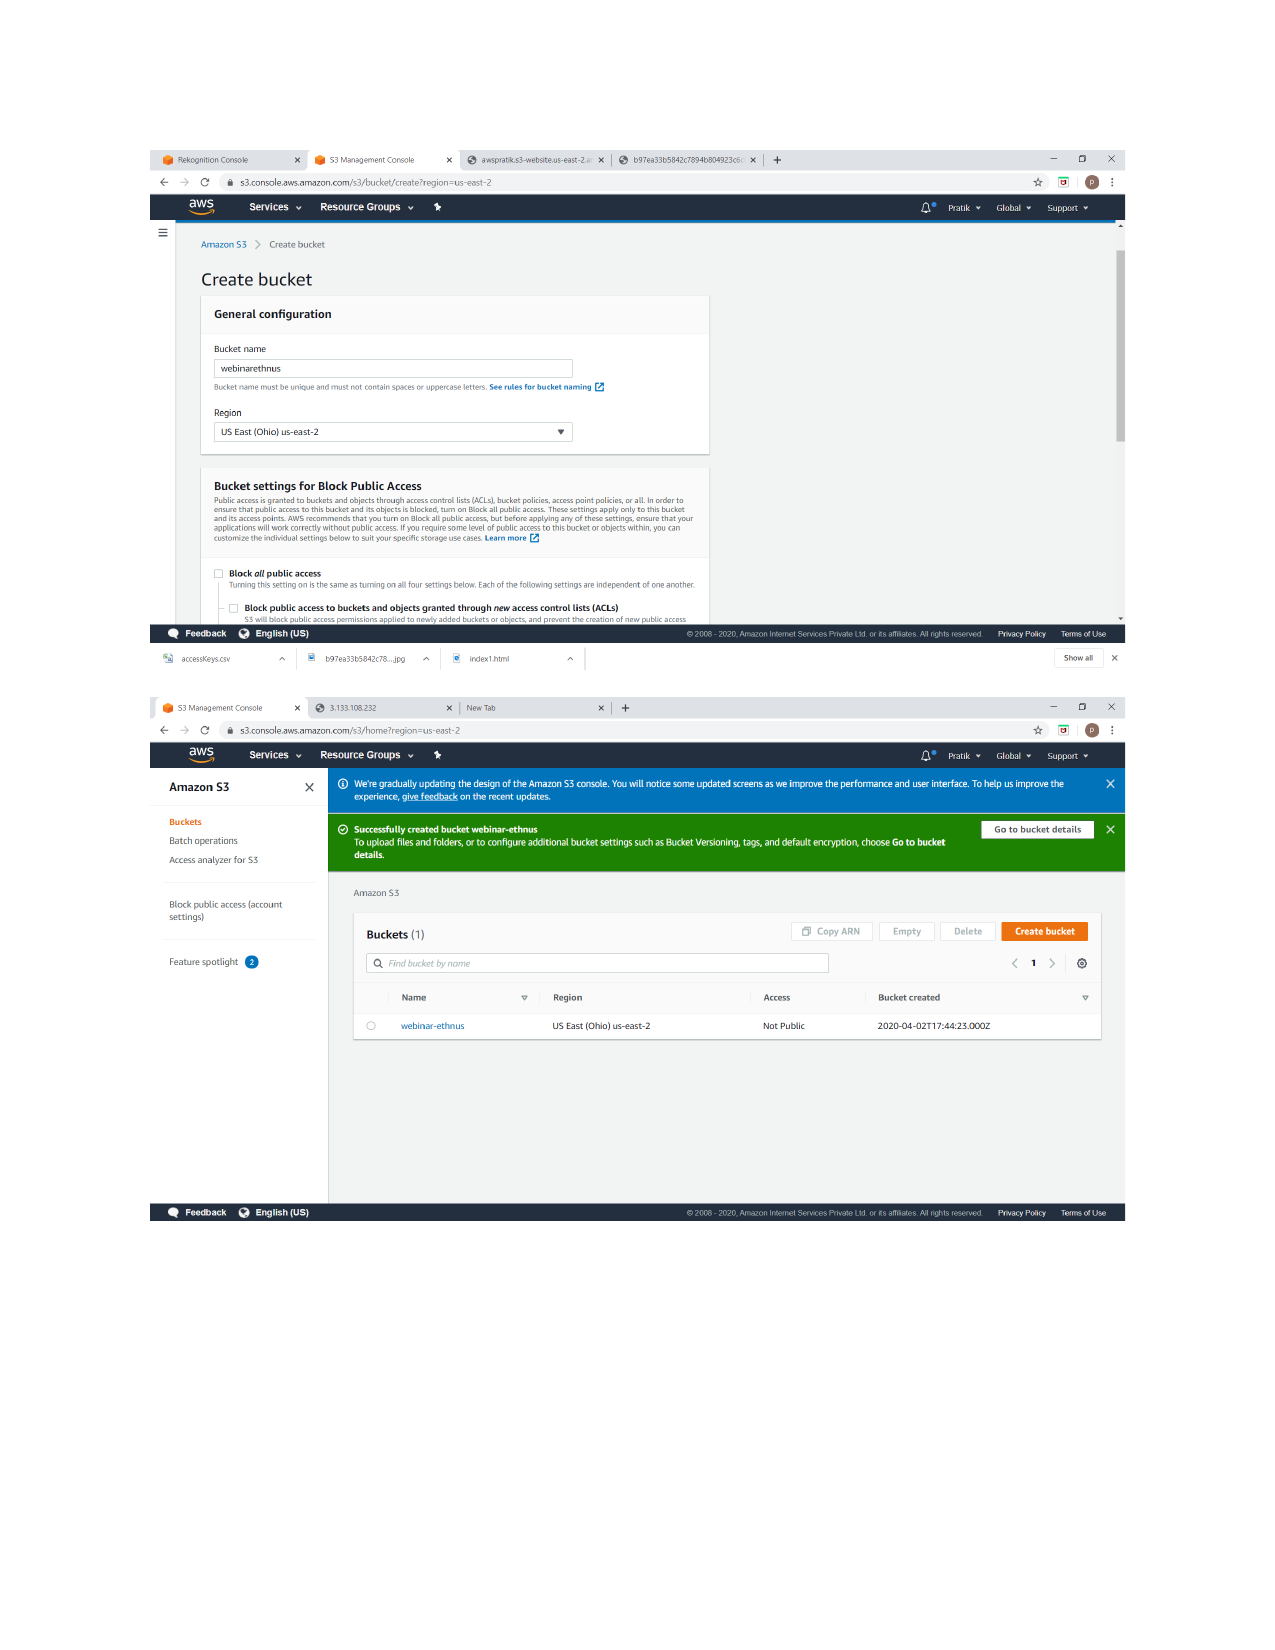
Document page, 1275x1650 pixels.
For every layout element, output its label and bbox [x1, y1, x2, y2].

picture [150, 697, 1125, 1221]
picture [150, 150, 1125, 673]
